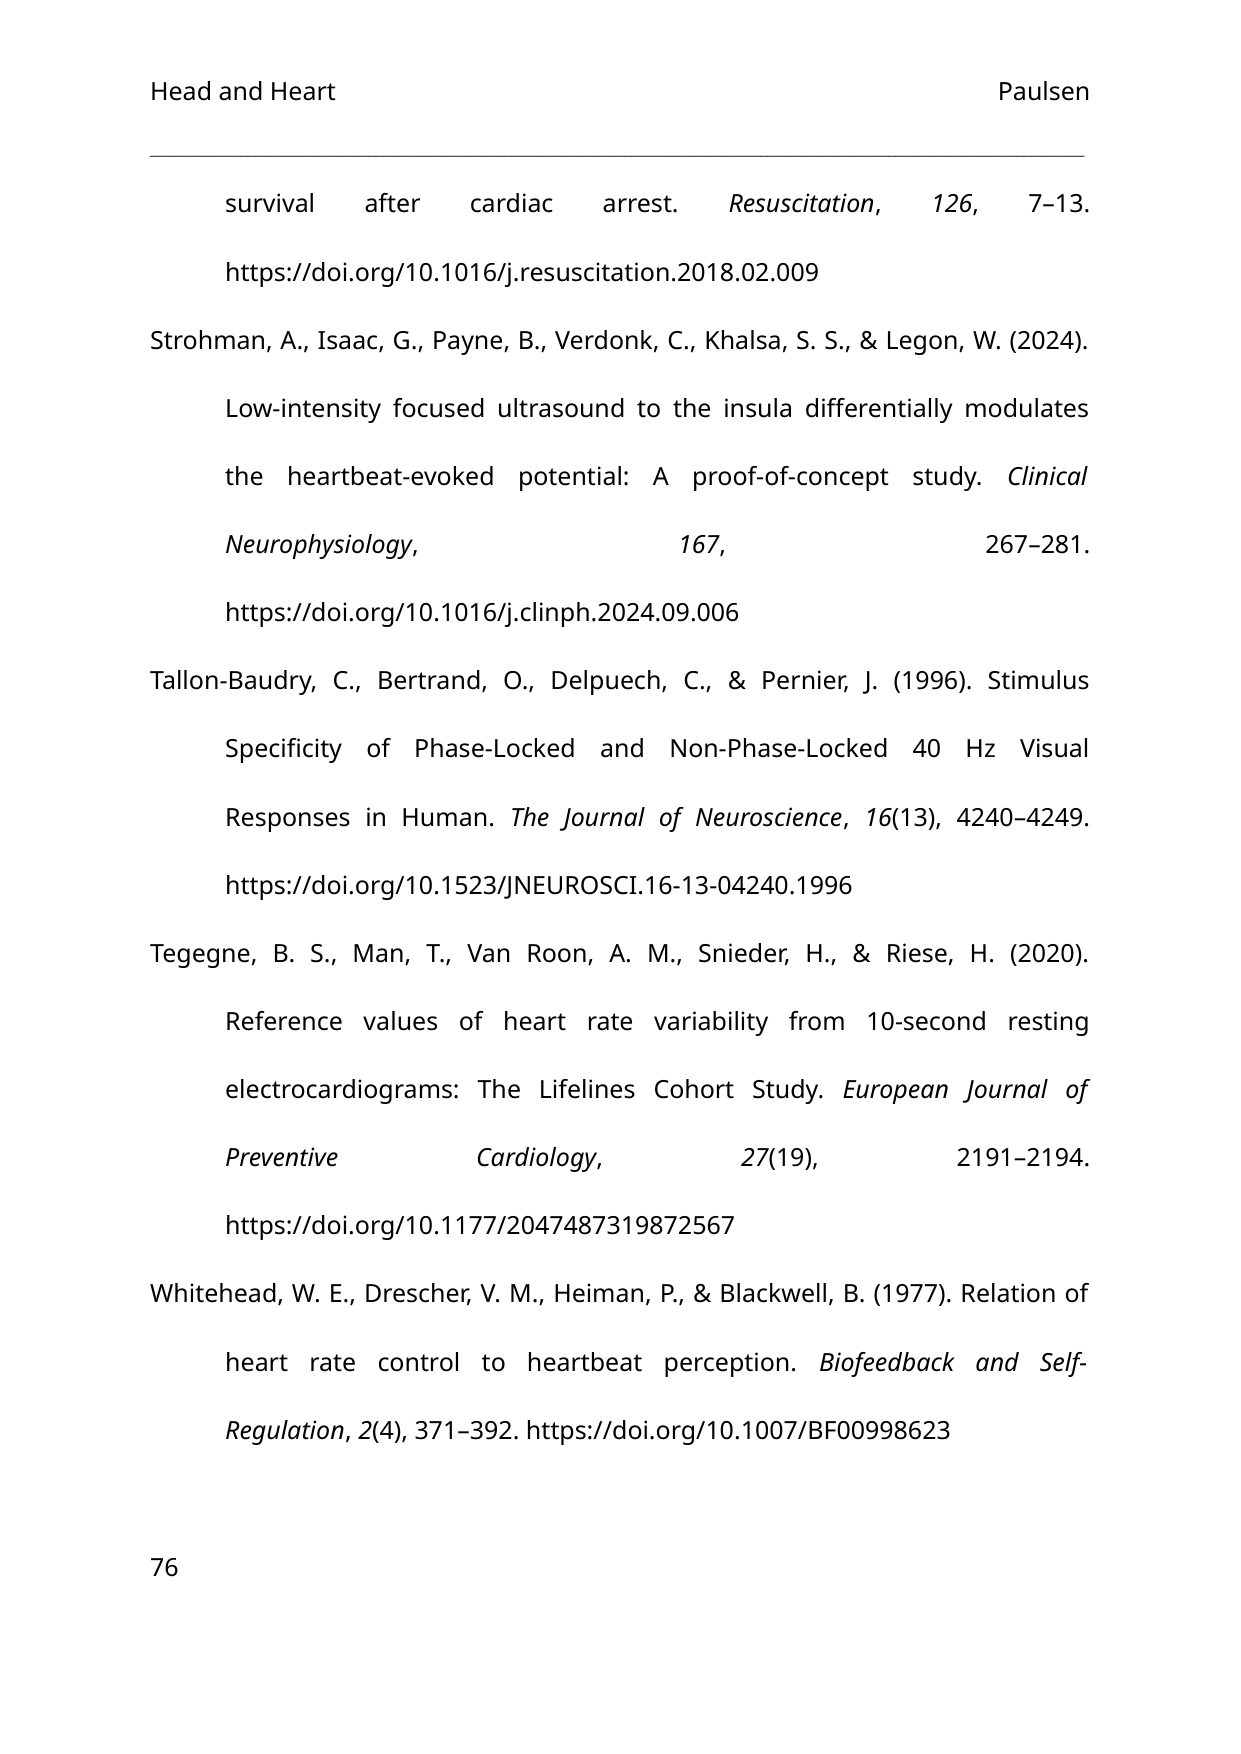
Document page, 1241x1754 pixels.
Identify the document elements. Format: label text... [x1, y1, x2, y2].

text Whitehead, W. E., Drescher, V. M., Heiman, P., & Blackwell, B. (1977). Relation of heart rate control to heartbeat perception. Biofeedback and Self-Regulation, 2(4), 371–392. https://doi.org/10.1007/BF00998623 [150, 1276, 1090, 1446]
text Tallon-Baudry, C., Bertrand, O., Delpuech, C., & Pernier, J. (1996). Stimulus Specificity of Phase-Locked and Non-Phase-Locked 40 Hz Visual Responses in Human. The Journal of Neuroscience, 16(13), 4240–4249. https://doi.org/10.1523/JNEUROSCI.16-13-04240.1996 [150, 663, 1090, 901]
text Tegegne, B. S., Man, T., Van Roon, A. M., Snieder, H., & Riese, H. (2020). Reference values of heart rate variability from 10-second resting electrocardiograms: The Lifelines Cohort Study. European Journal of Preventive Cardiology, 27(19), 2191–2194. https://doi.org/10.1177/2047487319872567 [150, 935, 1090, 1242]
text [150, 186, 1090, 288]
text Strohman, A., Isaac, G., Payne, B., Verdonk, C., Khalsa, S. S., & Legon, W. (2024). Low-intensity focused ultrasound to the insula differentially modulates the heartbeat-evoked potential: A proof-of-concept study. Clinical Neurophysiology, 167, 267–281. https://doi.org/10.1016/j.clinph.2024.09.006 [150, 322, 1090, 629]
